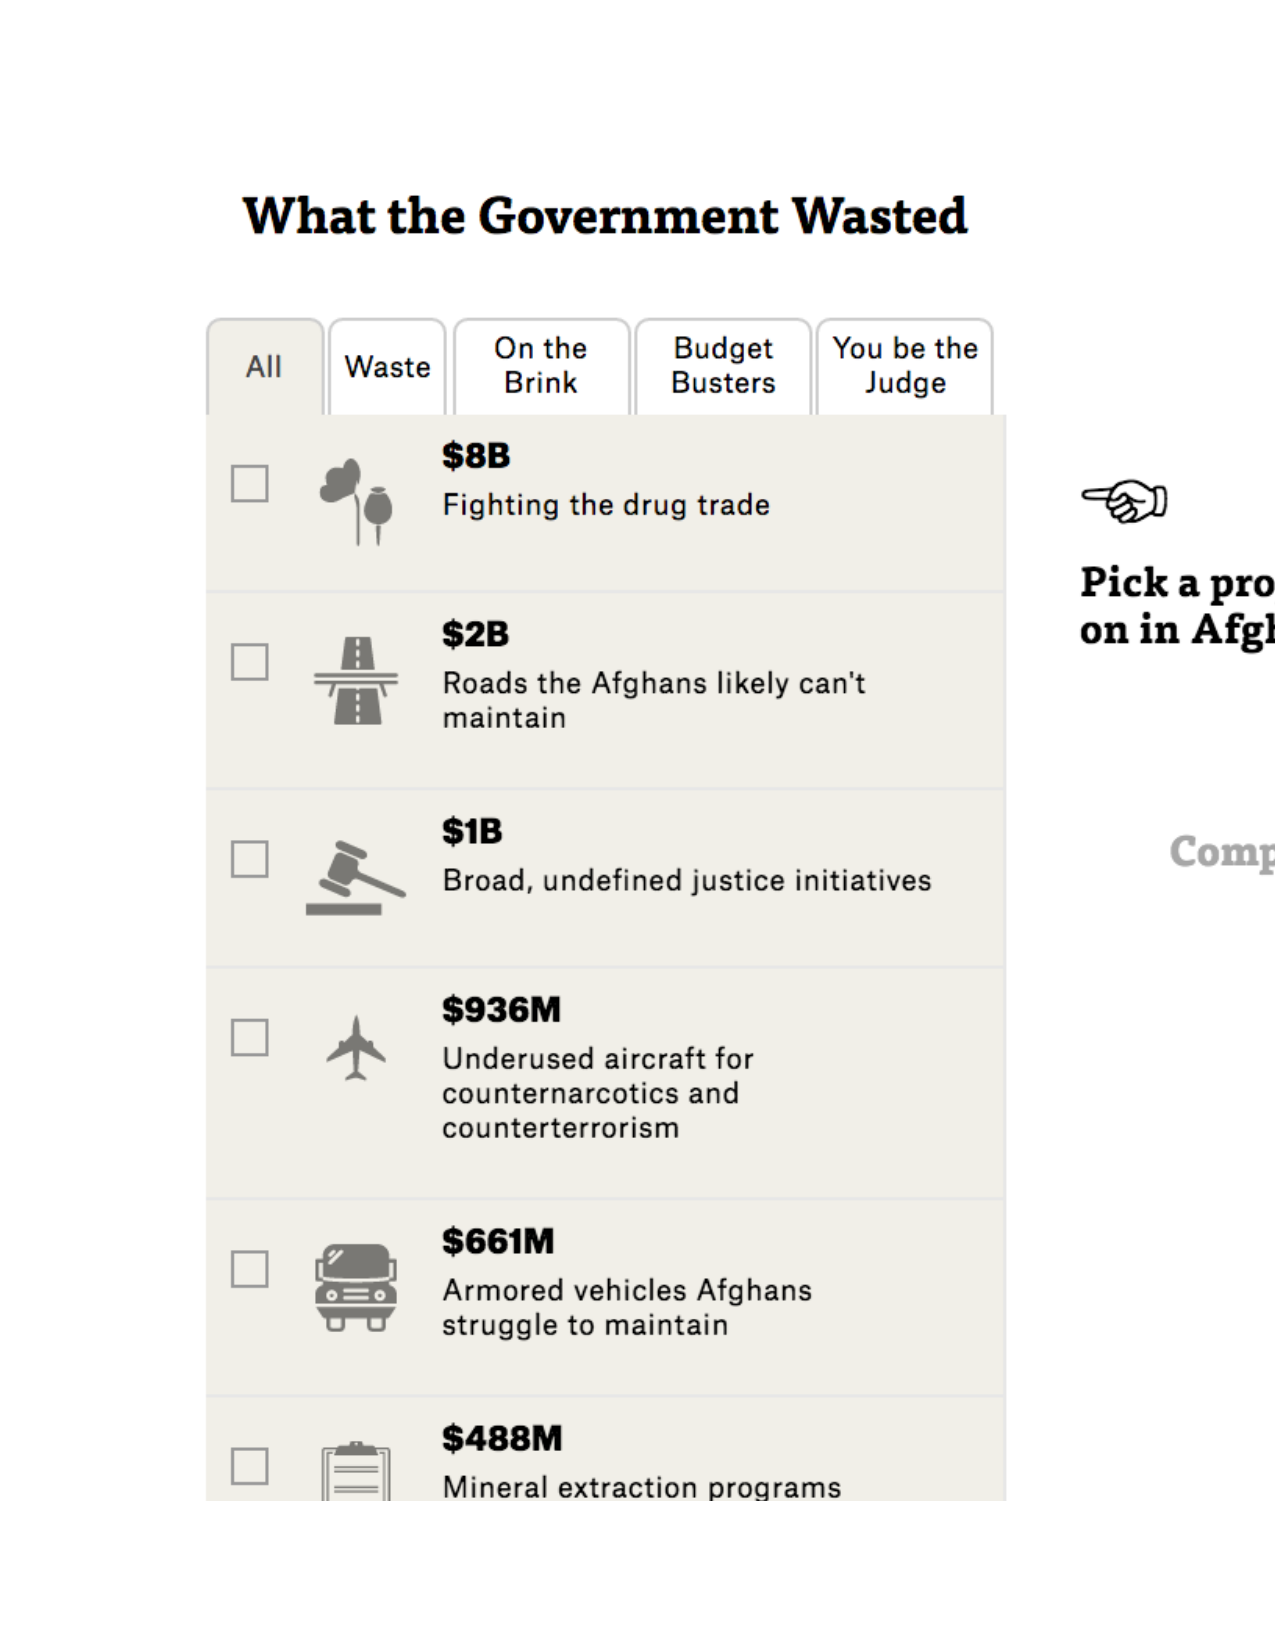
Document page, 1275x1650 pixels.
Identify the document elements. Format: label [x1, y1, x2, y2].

picture [150, 150, 1275, 1501]
